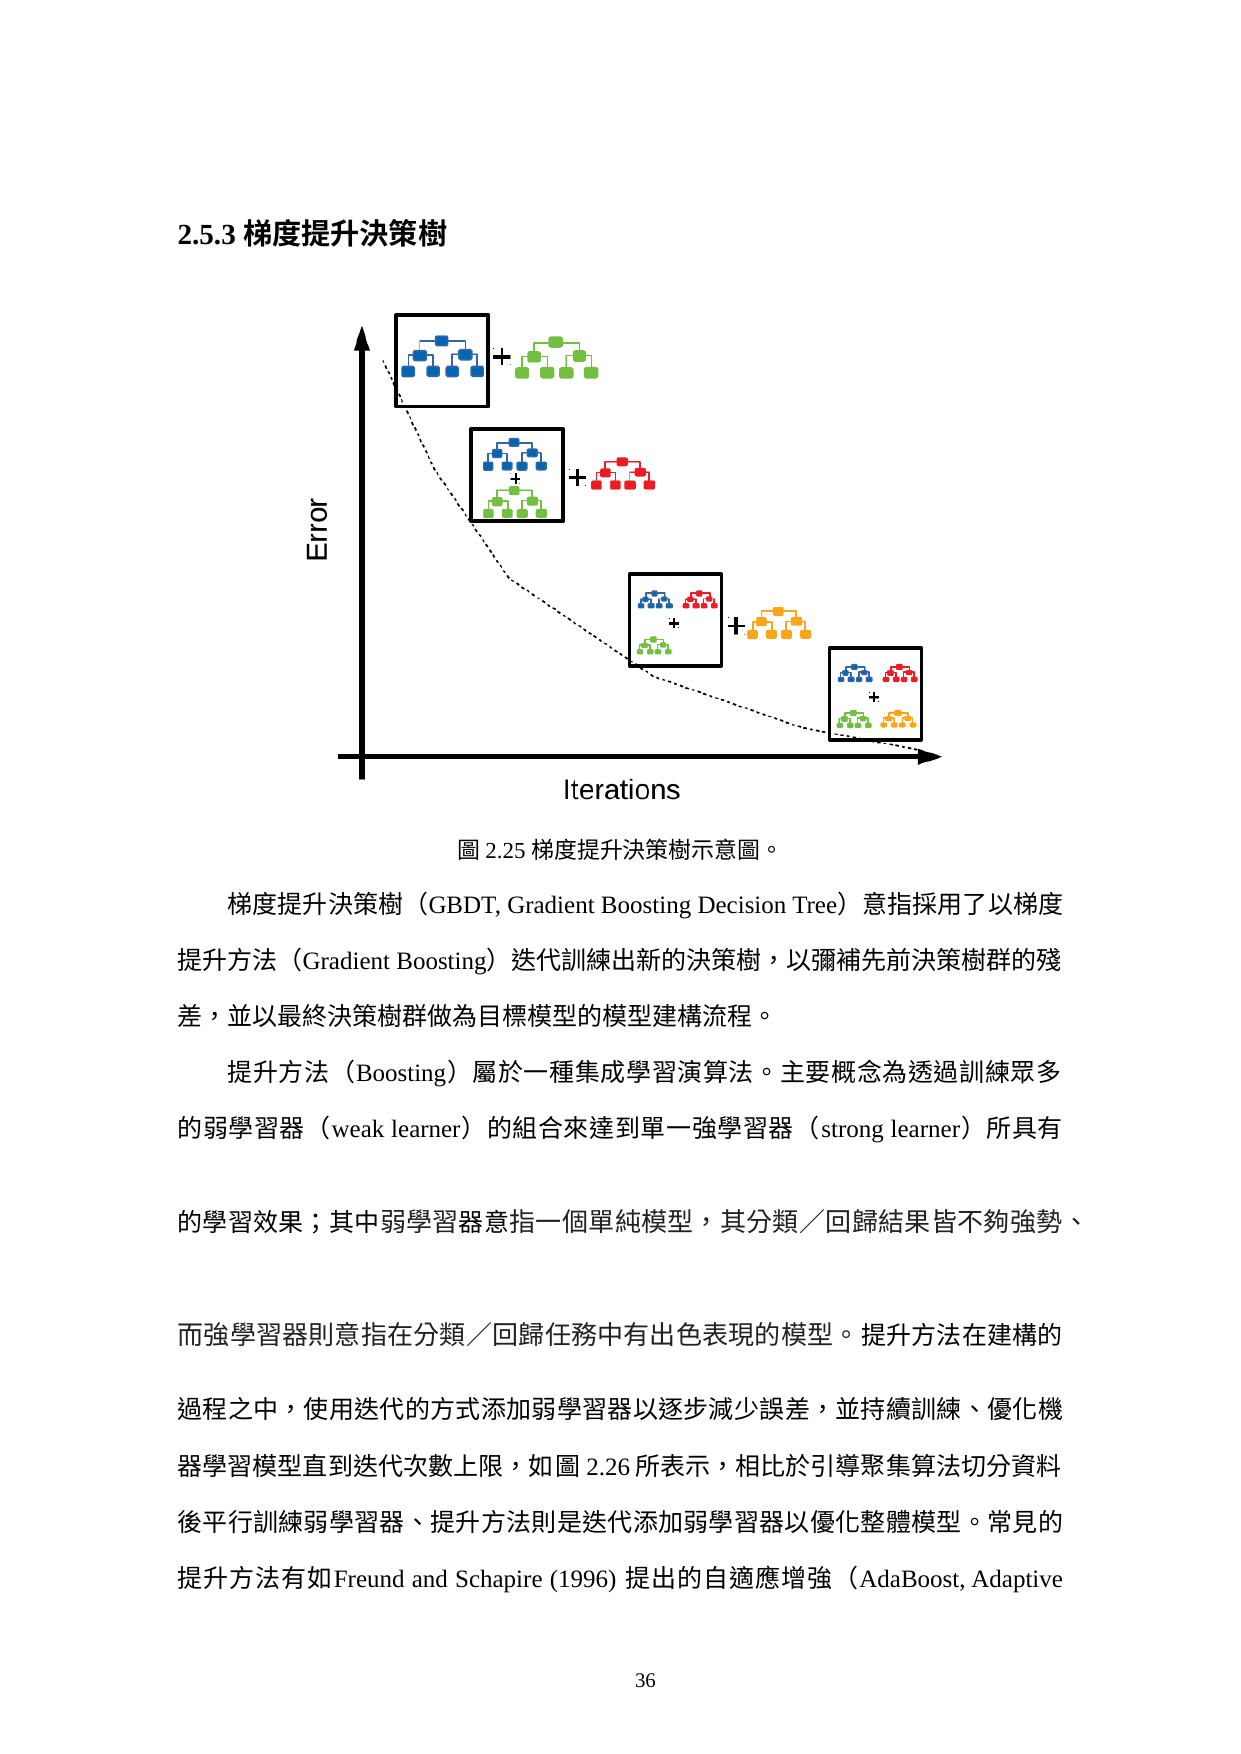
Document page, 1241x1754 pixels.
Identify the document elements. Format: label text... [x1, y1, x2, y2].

text 梯度提升決策樹（GBDT, Gradient Boosting Decision Tree）意指採用了以梯度提升方法（Gradient Boosting）迭代訓練出新的決策樹，以彌補先前決策樹群的殘差，並以最終決策樹群做為目標模型的模型建構流程。 [177, 883, 1063, 1033]
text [177, 1052, 1063, 1595]
picture [265, 290, 975, 807]
subtitle 梯度提升決策樹 [177, 194, 1063, 269]
